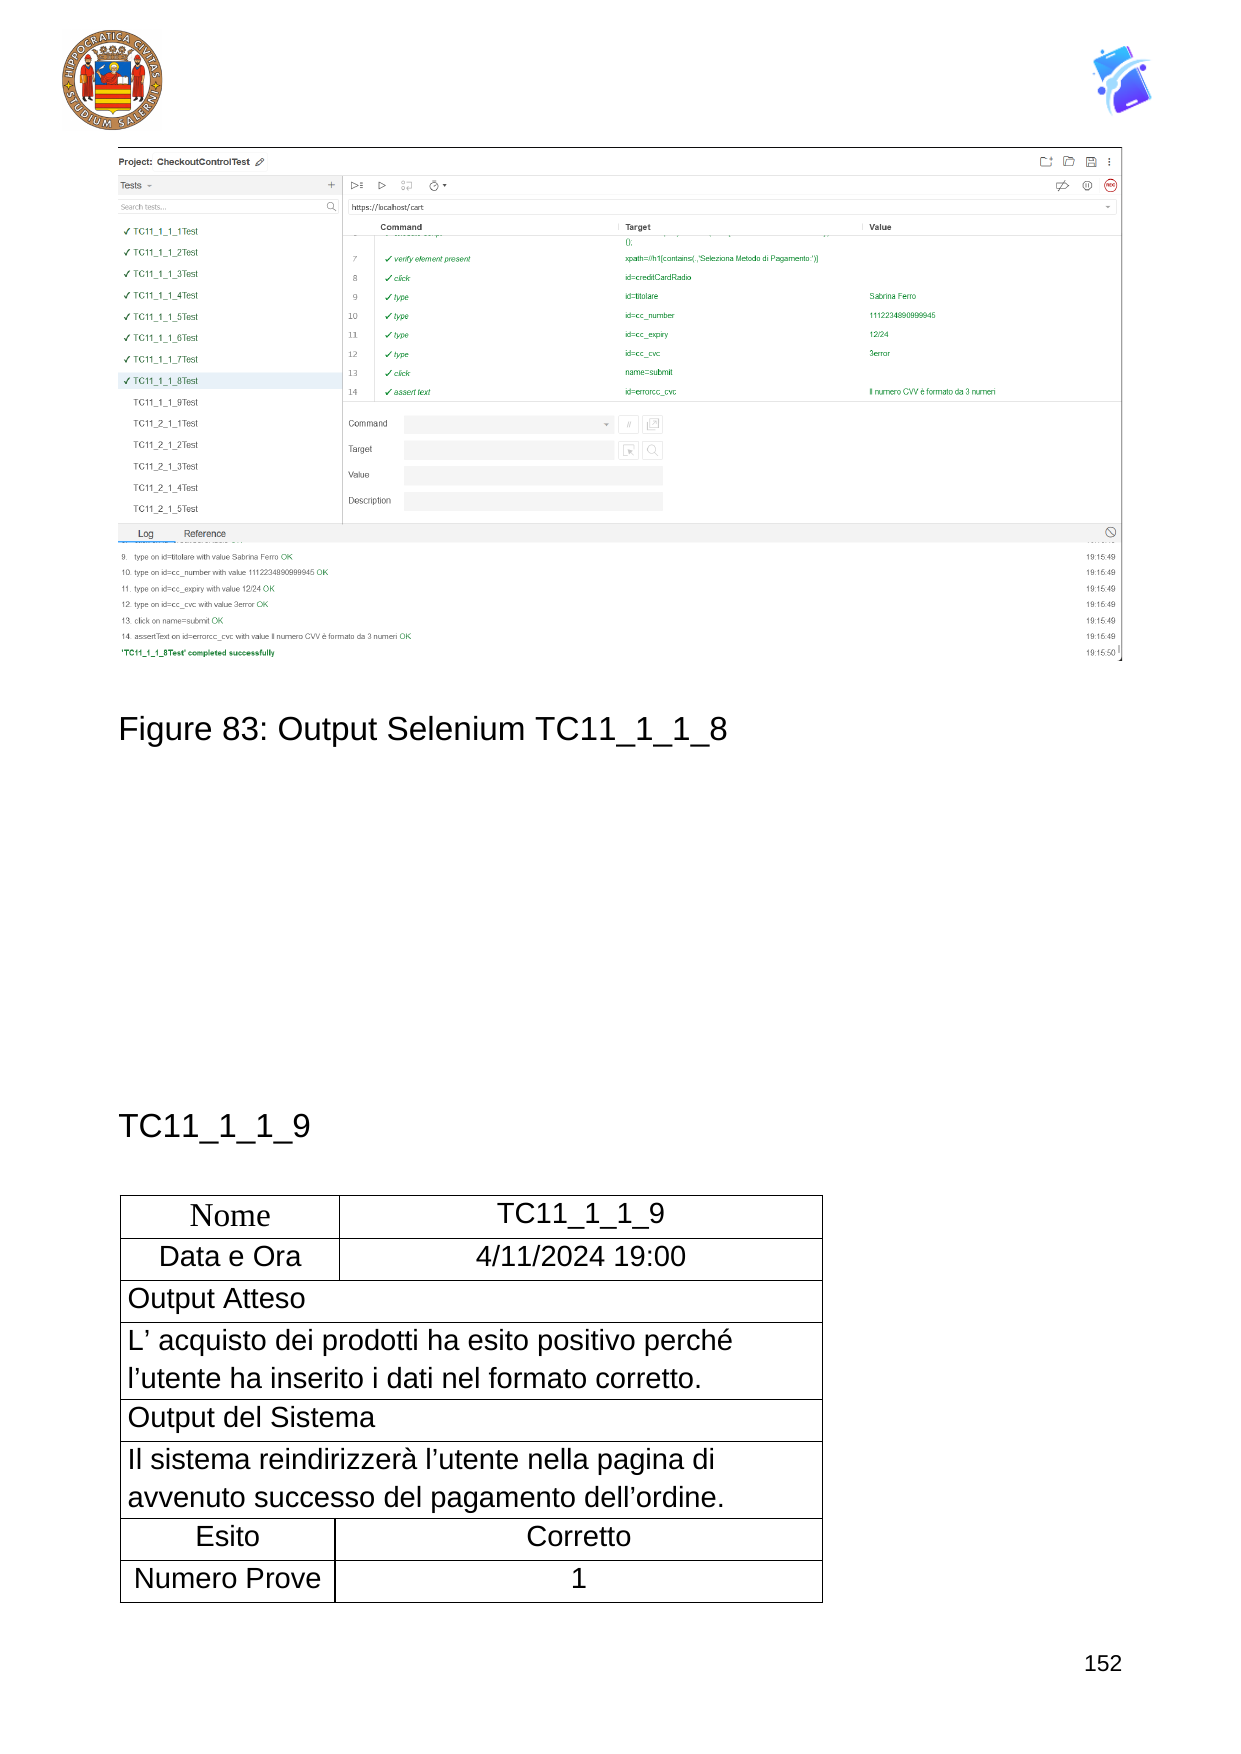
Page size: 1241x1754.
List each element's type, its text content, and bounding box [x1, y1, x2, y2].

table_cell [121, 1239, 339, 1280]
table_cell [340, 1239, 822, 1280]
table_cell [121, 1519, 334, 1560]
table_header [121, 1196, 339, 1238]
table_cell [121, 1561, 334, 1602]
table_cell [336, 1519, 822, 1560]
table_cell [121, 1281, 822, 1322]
picture [118, 25, 1178, 661]
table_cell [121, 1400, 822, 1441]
text Figure 83: Output Selenium TC11_1_1_8 [118, 709, 1122, 747]
text TC11_1_1_9 [118, 1106, 1122, 1145]
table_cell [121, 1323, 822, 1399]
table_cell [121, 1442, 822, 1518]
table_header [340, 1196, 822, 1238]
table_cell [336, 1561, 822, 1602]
picture [61, 29, 163, 131]
